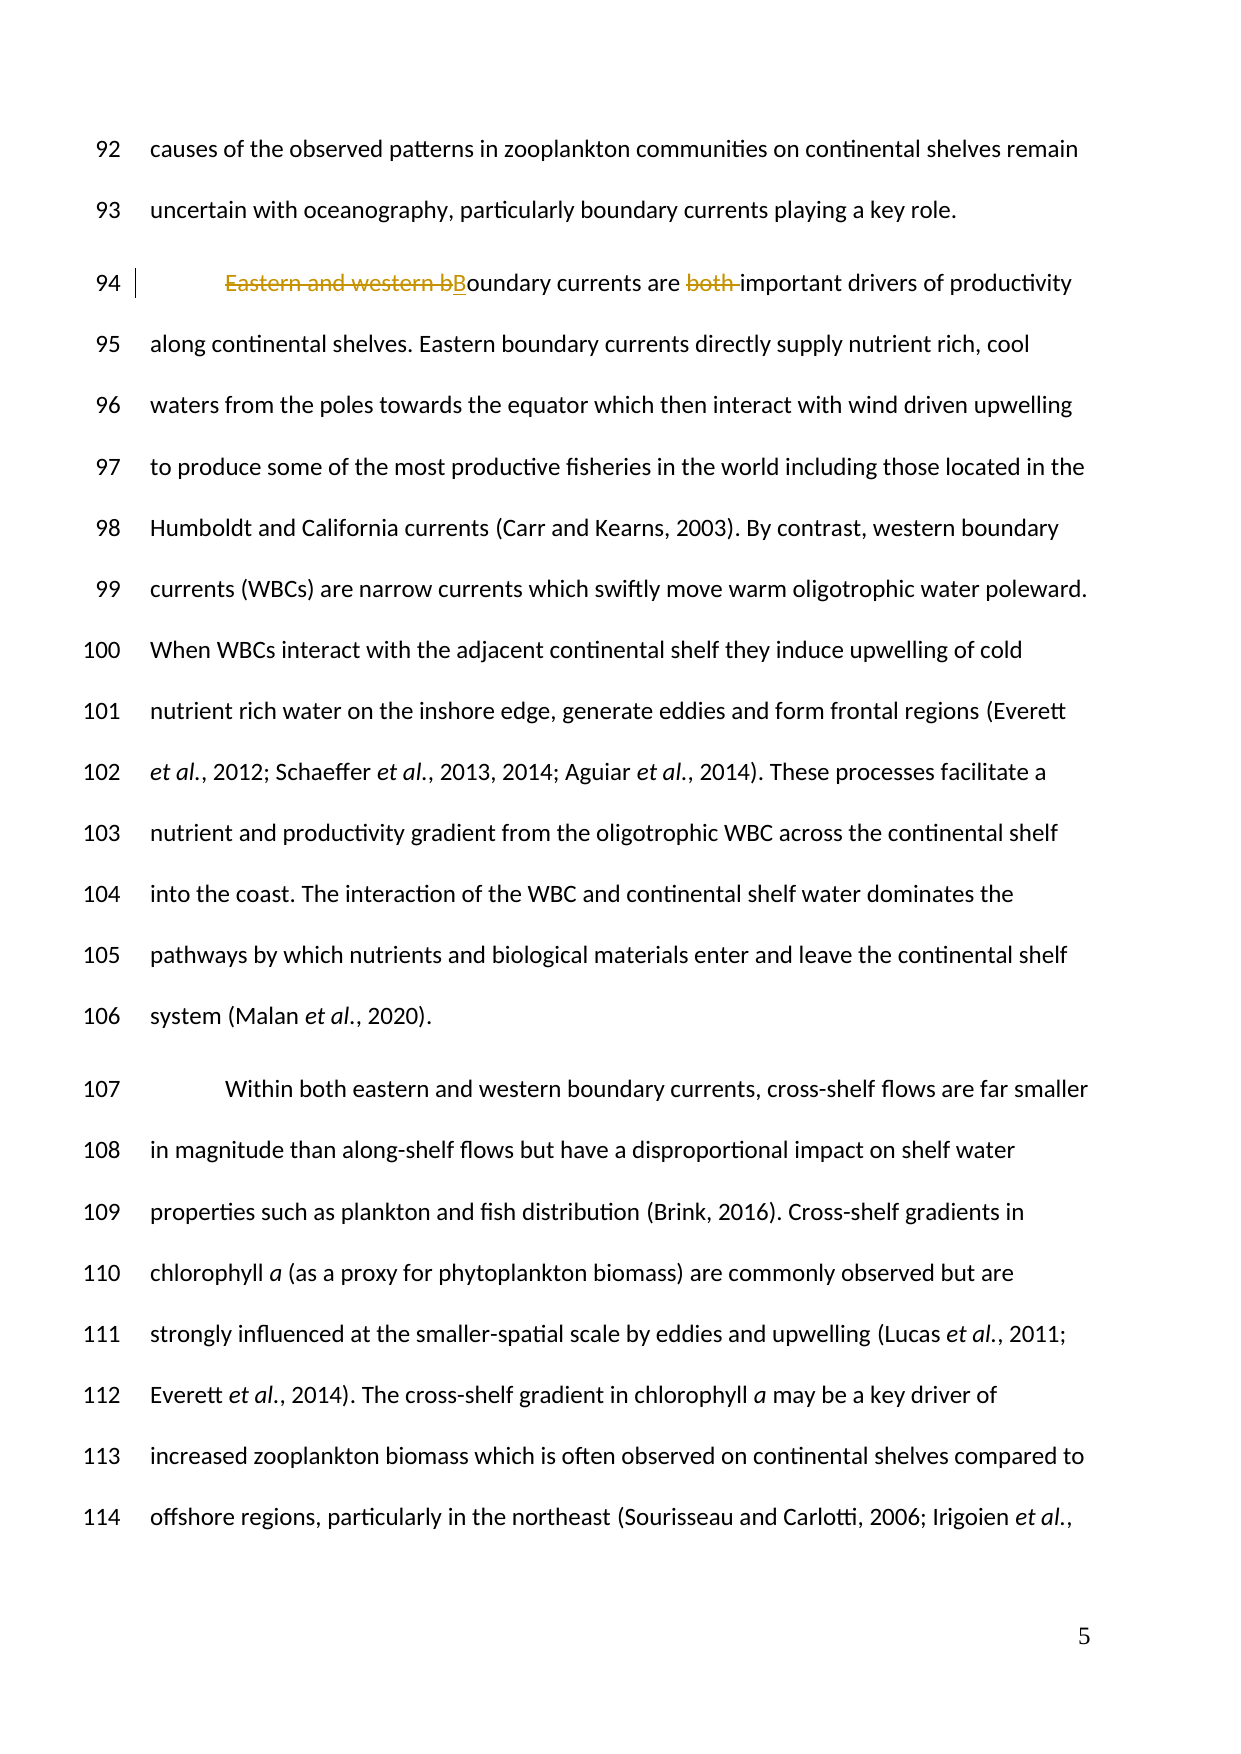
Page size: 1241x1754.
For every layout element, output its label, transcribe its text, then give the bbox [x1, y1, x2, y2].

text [150, 133, 1090, 224]
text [150, 1073, 1090, 1531]
text oundary currents are important drivers of productivity along continental shelves. Eastern boundary currents directly supply nutrient rich, cool waters from the poles towards the equator which then interact with wind driven upwelling to produce some of the most productive fisheries in the world including those located in the Humboldt and California currents (Carr and Kearns, 2003). By contrast, western boundary currents (WBCs) are narrow currents which swiftly move warm oligotrophic water poleward. When WBCs interact with the adjacent continental shelf they induce upwelling of cold nutrient rich water on the inshore edge, generate eddies and form frontal regions (Everett et al., 2012; Schaeffer et al., 2013, 2014; Aguiar et al., 2014). These processes facilitate a nutrient and productivity gradient from the oligotrophic WBC across the continental shelf into the coast. The interaction of the WBC and continental shelf water dominates the pathways by which nutrients and biological materials enter and leave the continental shelf system (Malan et al., 2020). [150, 267, 1090, 1031]
